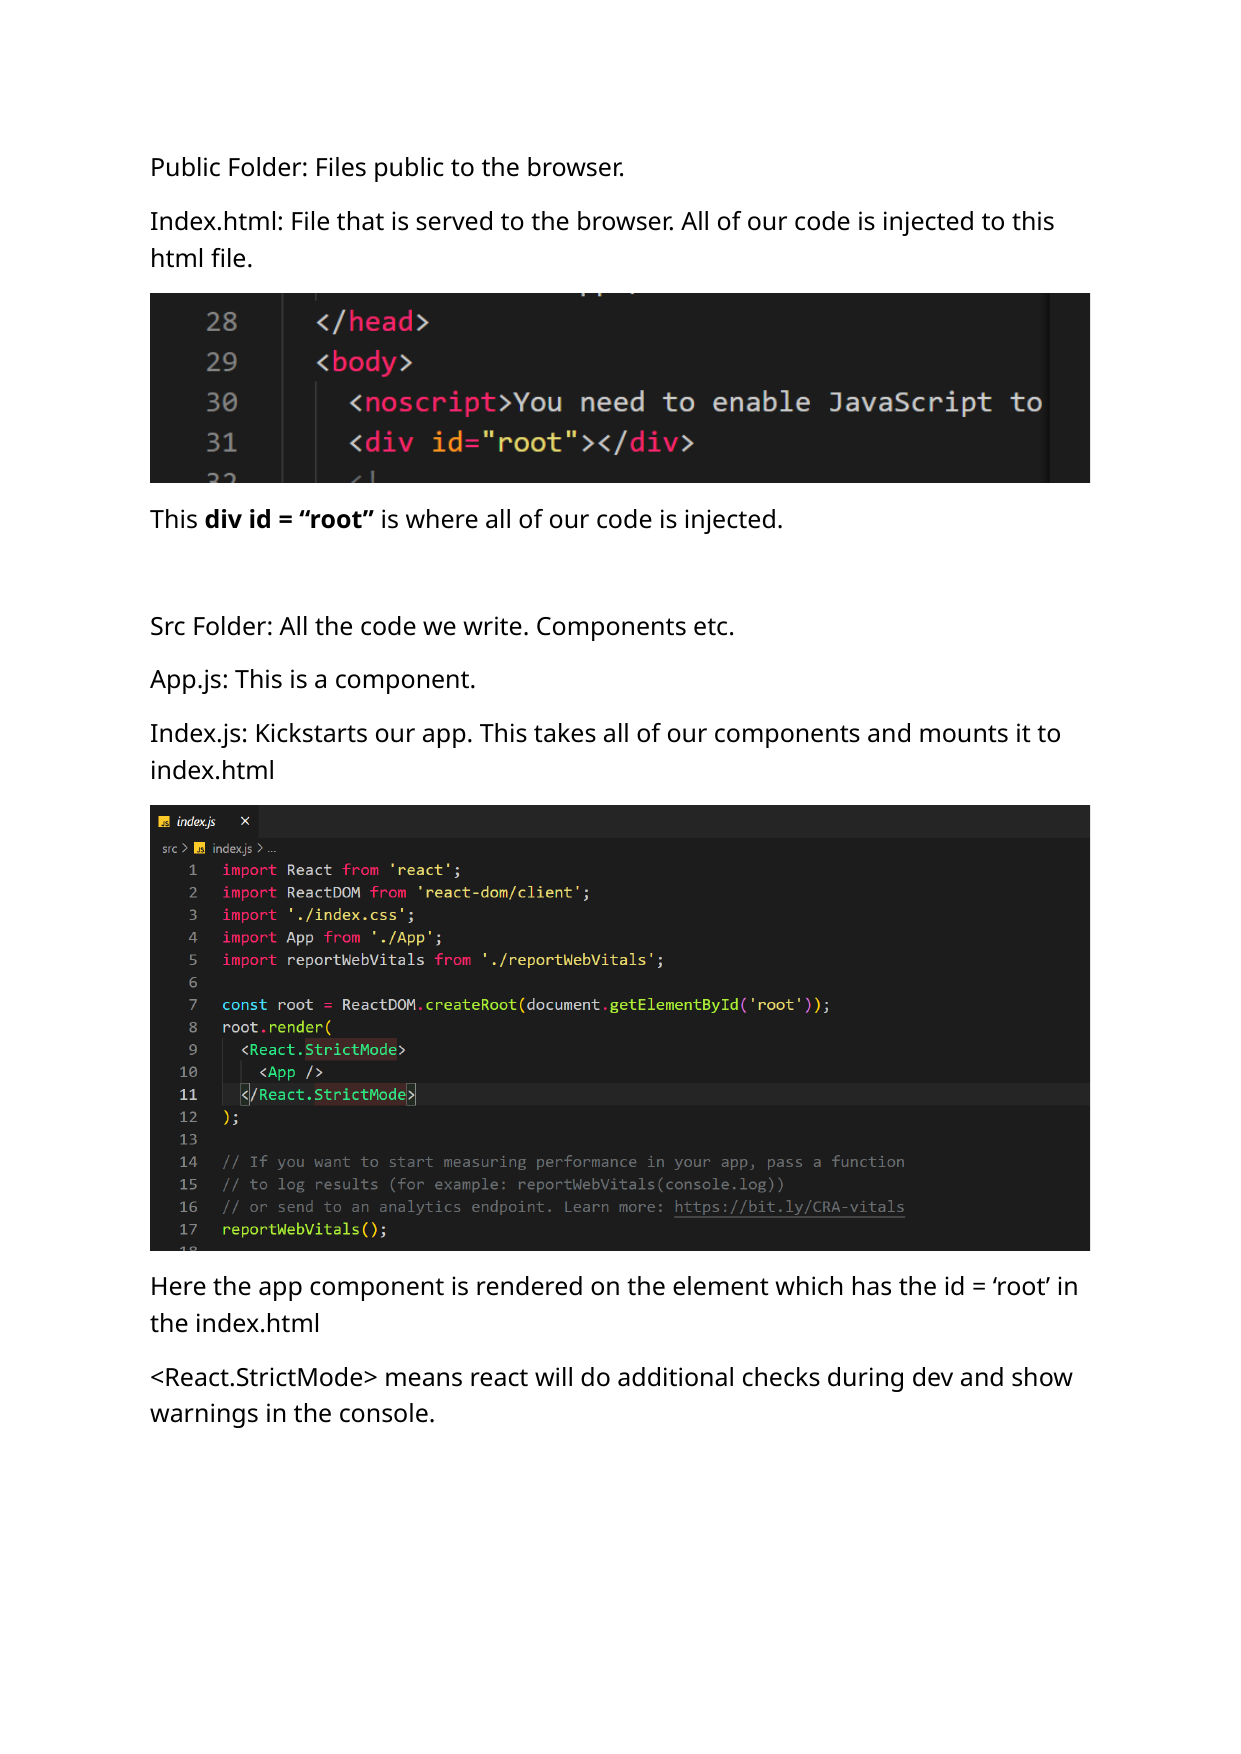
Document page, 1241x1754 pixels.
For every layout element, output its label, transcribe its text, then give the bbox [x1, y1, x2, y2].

text Here the app component is rendered on the element which has the id = ‘root’ in the index.html [150, 1269, 1090, 1340]
text Src Folder: All the code we write. Components etc. [150, 609, 1090, 643]
picture [150, 293, 1091, 483]
picture [150, 805, 1091, 1251]
text Index.js: Kickstarts our app. This takes all of our components and mounts it to index.html [150, 716, 1090, 786]
text Index.html: File that is served to the browser. All of our code is injected to this html file. [150, 203, 1090, 274]
text Public Folder: Files public to the browser. [150, 150, 1090, 184]
text This div id = “root” is where all of our code is injected. [150, 502, 1090, 536]
text App.js: This is a component. [150, 662, 1090, 696]
text <React.StrictMode> means react will do additional checks during dev and show warnings in the console. [150, 1359, 1090, 1430]
